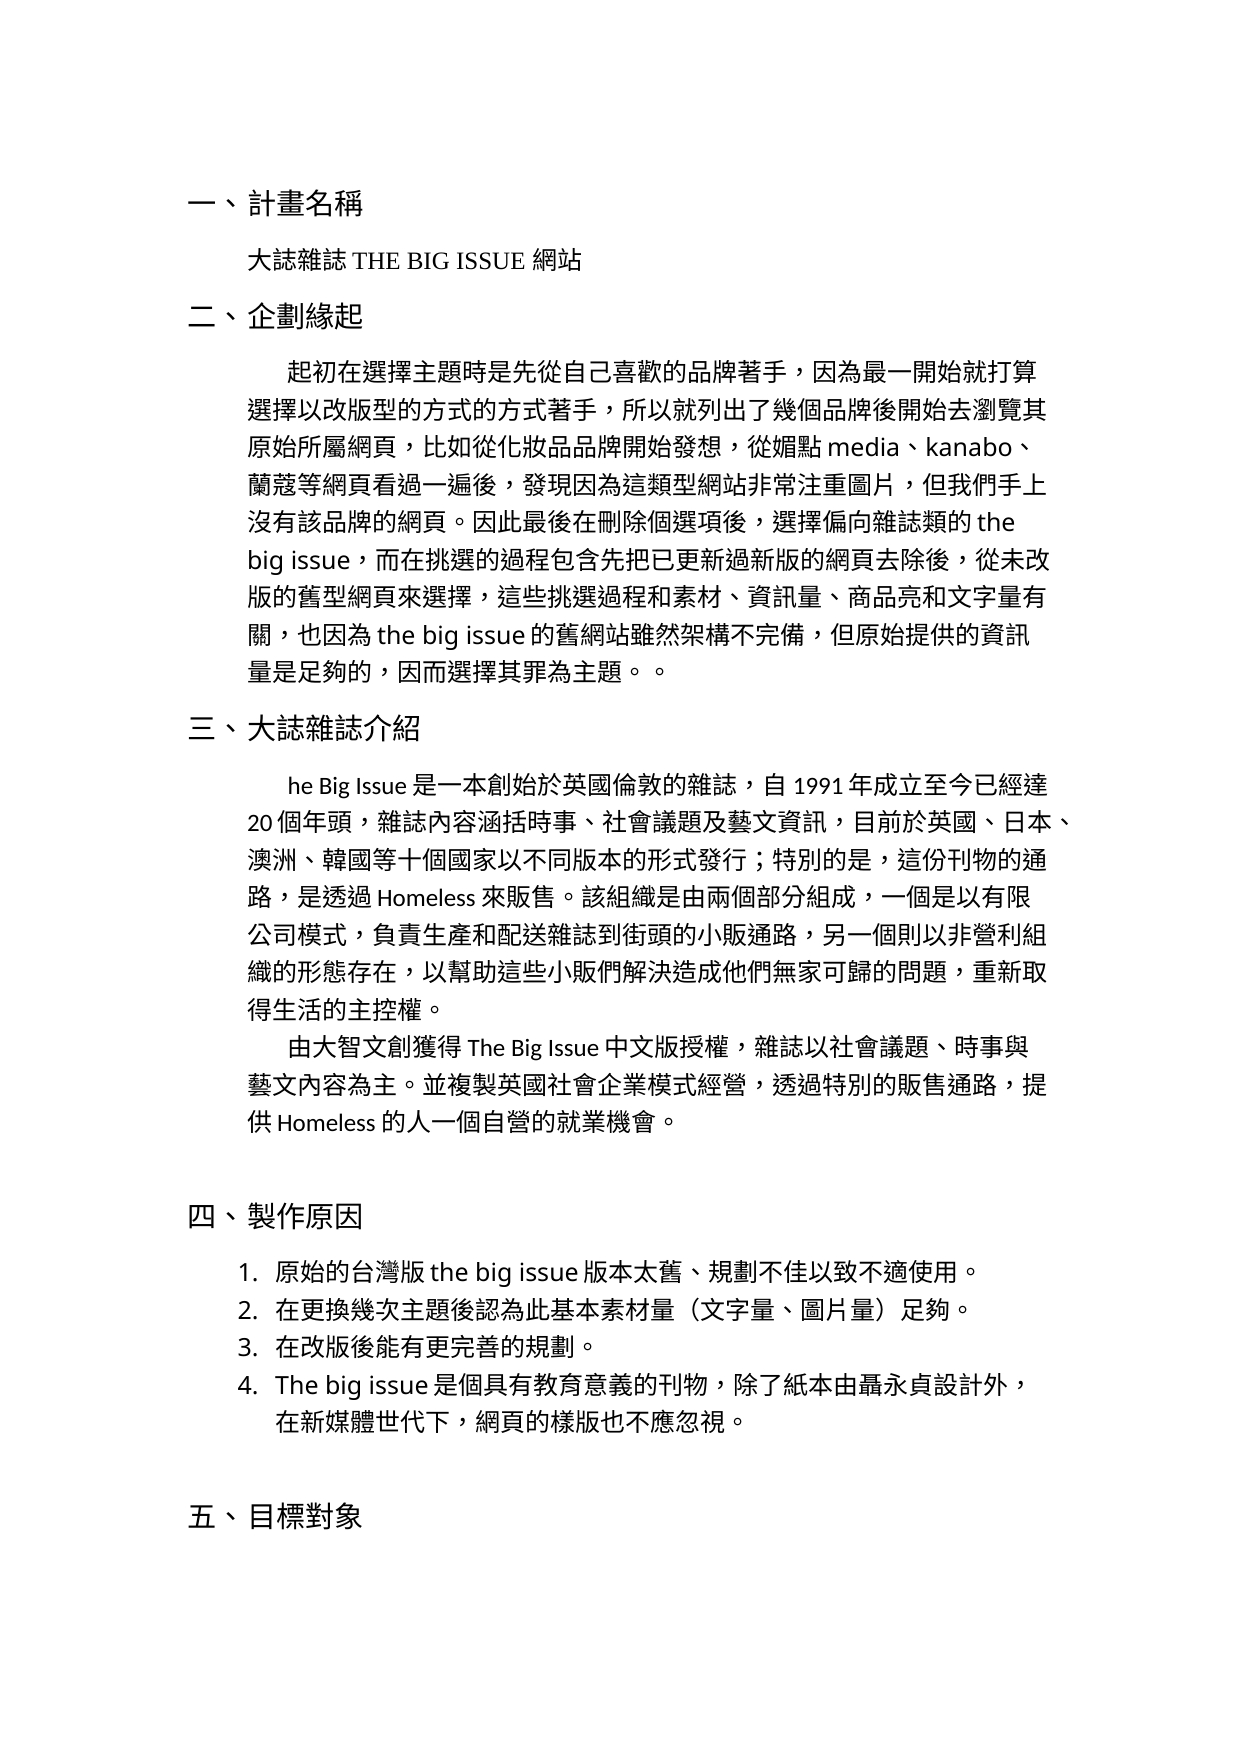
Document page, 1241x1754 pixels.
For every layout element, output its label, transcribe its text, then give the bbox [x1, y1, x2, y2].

list 由大智文創獲得The Big Issue中文版授權，雜誌以社會議題、時事與藝文內容為主。並複製英國社會企業模式經營，透過特別的販售通路，提供Homeless的人一個自營的就業機會。 [247, 1027, 1053, 1139]
list he Big Issue 是一本創始於英國倫敦的雜誌，自1991年成立至今已經達20個年頭，雜誌內容涵括時事、社會議題及藝文資訊，目前於英國、日本、澳洲、韓國等十個國家以不同版本的形式發行；特別的是，這份刊物的通路，是透過Homeless來販售。該組織是由兩個部分組成，一個是以有限公司模式，負責生產和配送雜誌到街頭的小販通路，另一個則以非營利組織的形態存在，以幫助這些小販們解決造成他們無家可歸的問題，重新取得生活的主控權。 [247, 764, 1053, 1027]
list The big issue是個具有教育意義的刊物，除了紙本由聶永貞設計外，在新媒體世代下，網頁的樣版也不應忽視。 [237, 1364, 1053, 1439]
list 在更換幾次主題後認為此基本素材量（文字量、圖片量）足夠。 [237, 1289, 1053, 1327]
list 製作原因 [187, 1177, 1053, 1252]
list 企劃緣起 [187, 277, 1053, 352]
text 大誌雜誌THE BIG ISSUE 網站 [247, 239, 1053, 277]
list 在改版後能有更完善的規劃。 [237, 1327, 1053, 1364]
list 計畫名稱 [187, 164, 1053, 239]
list 大誌雜誌介紹 [187, 689, 1053, 764]
list 原始的台灣版the big issue版本太舊、規劃不佳以致不適使用。 [237, 1252, 1053, 1289]
list 起初在選擇主題時是先從自己喜歡的品牌著手，因為最一開始就打算選擇以改版型的方式的方式著手，所以就列出了幾個品牌後開始去瀏覽其原始所屬網頁，比如從化妝品品牌開始發想，從媚點media、kanabo、蘭蔻等網頁看過一遍後，發現因為這類型網站非常注重圖片，但我們手上沒有該品牌的網頁。因此最後在刪除個選項後，選擇偏向雜誌類的the big issue，而在挑選的過程包含先把已更新過新版的網頁去除後，從未改版的舊型網頁來選擇，這些挑選過程和素材、資訊量、商品亮和文字量有關，也因為the big issue的舊網站雖然架構不完備，但原始提供的資訊量是足夠的，因而選擇其罪為主題。。 [247, 352, 1053, 689]
list 目標對象 [187, 1477, 1053, 1552]
